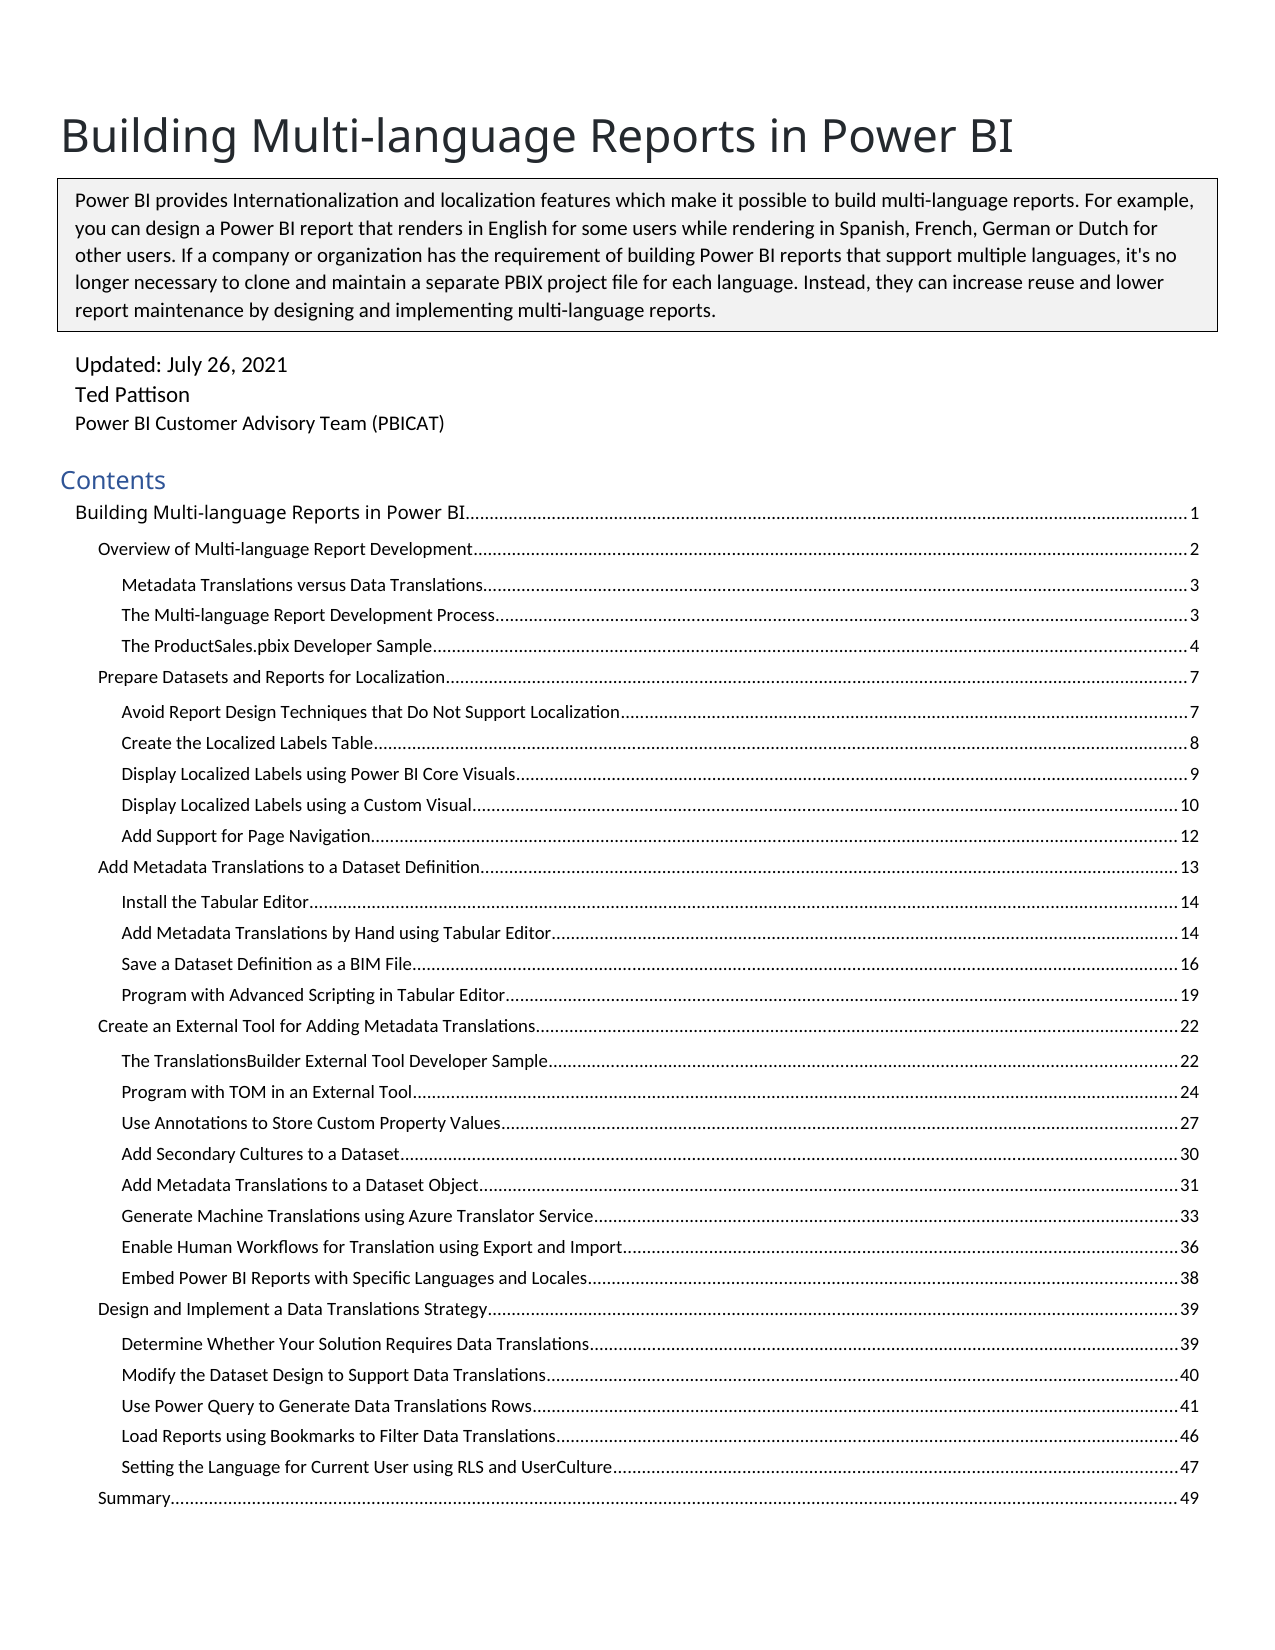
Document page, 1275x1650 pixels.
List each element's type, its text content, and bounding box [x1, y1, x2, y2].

subtitle Building Multi-language Reports in Power BI [60, 103, 1200, 165]
text Power BI provides Internationalization and localization features which make it possible to build multi-language reports. For example, you can design a Power BI report that renders in English for some users while rendering in Spanish, French, German or Dutch for other users. If a company or organization has the requirement of building Power BI reports that support multiple languages, it's no longer necessary to clone and maintain a separate PBIX project file for each language. Instead, they can increase reuse and lower report maintenance by designing and implementing multi-language reports. [58, 179, 1217, 331]
text Updated: July 26, 2021 Ted Pattison Power BI Customer Advisory Team (PBICAT) [75, 350, 1200, 436]
